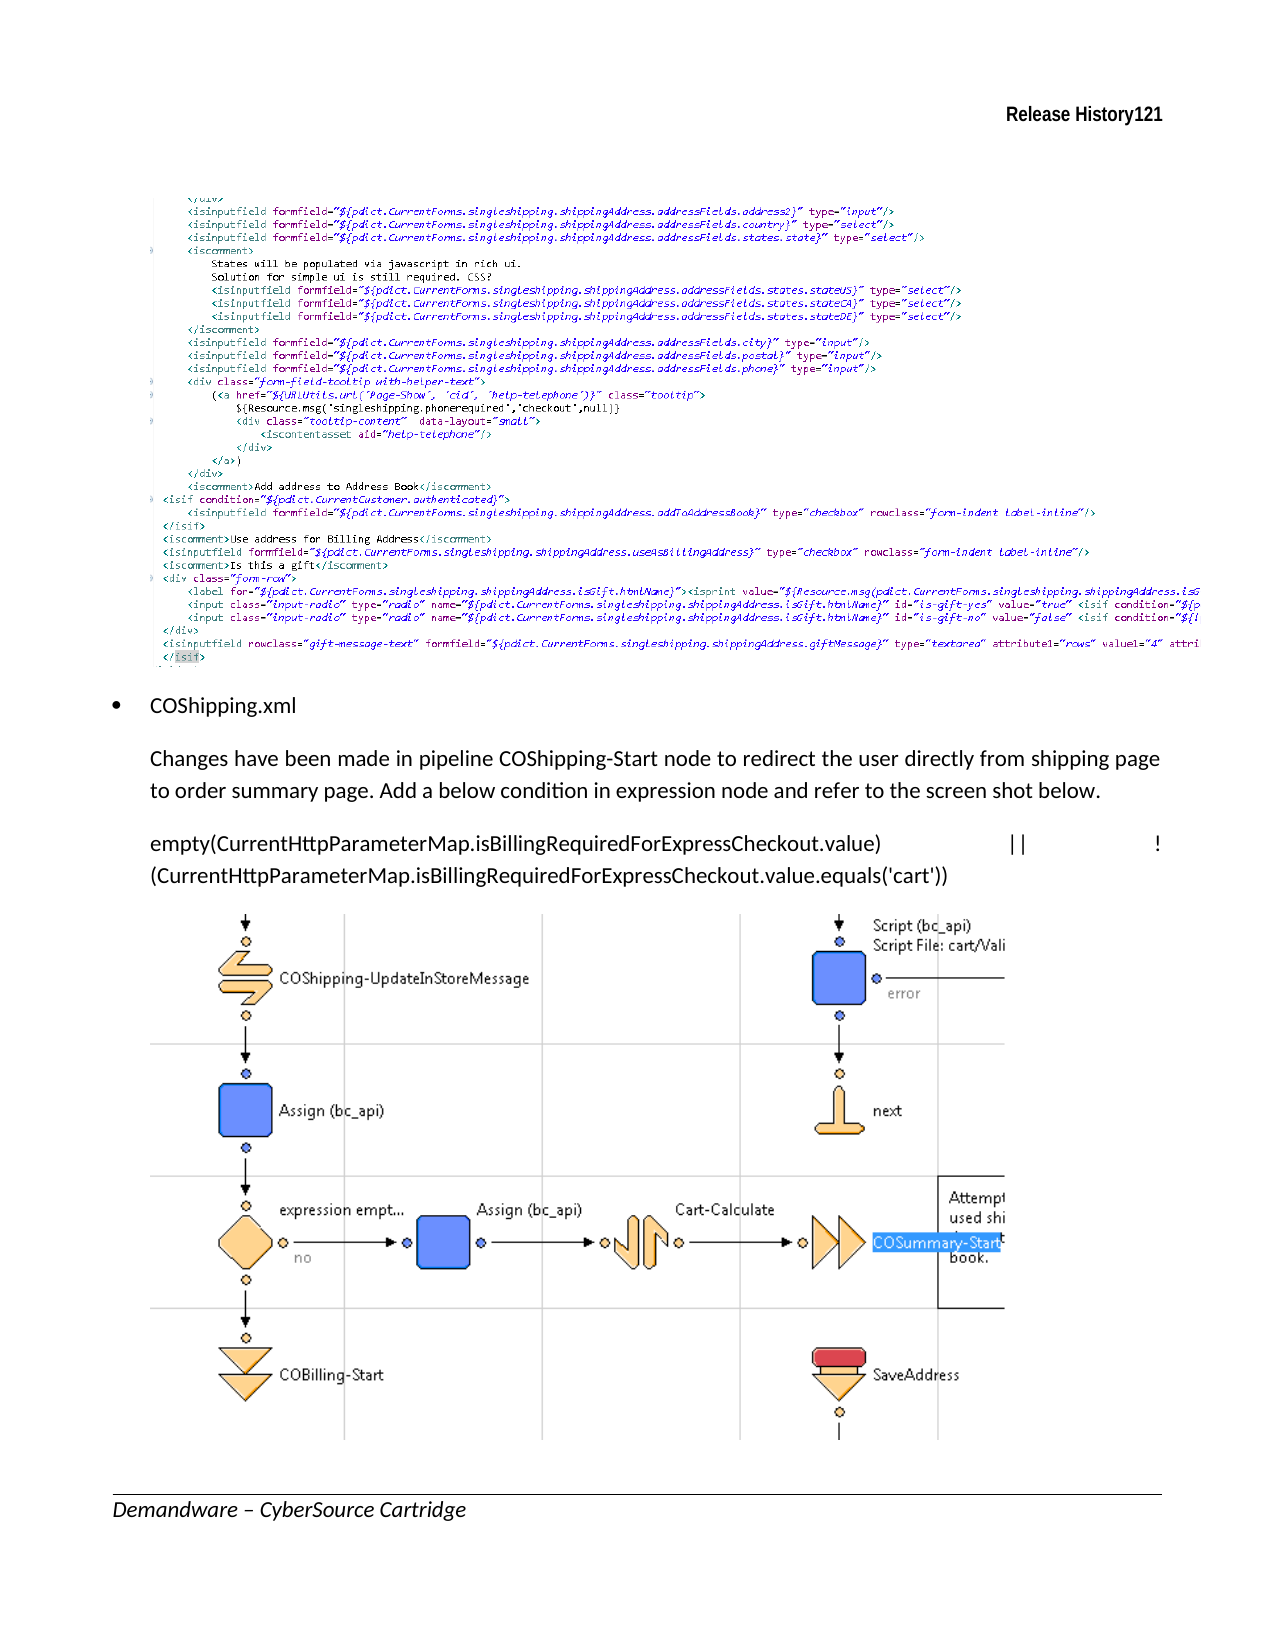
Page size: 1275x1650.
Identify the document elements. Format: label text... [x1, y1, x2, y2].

text empty(CurrentHttpParameterMap.isBillingRequiredForExpressCheckout.value) || !(CurrentHttpParameterMap.isBillingRequiredForExpressCheckout.value.equals('cart')) [150, 829, 1162, 890]
text Changes have been made in pipeline COShipping-Start node to redirect the user directly from shipping page to order summary page. Add a below condition in expression node and refer to the screen shot below. [150, 744, 1162, 804]
list COShipping.xml [112, 691, 1162, 719]
picture [150, 914, 1010, 1440]
picture [150, 198, 1200, 667]
